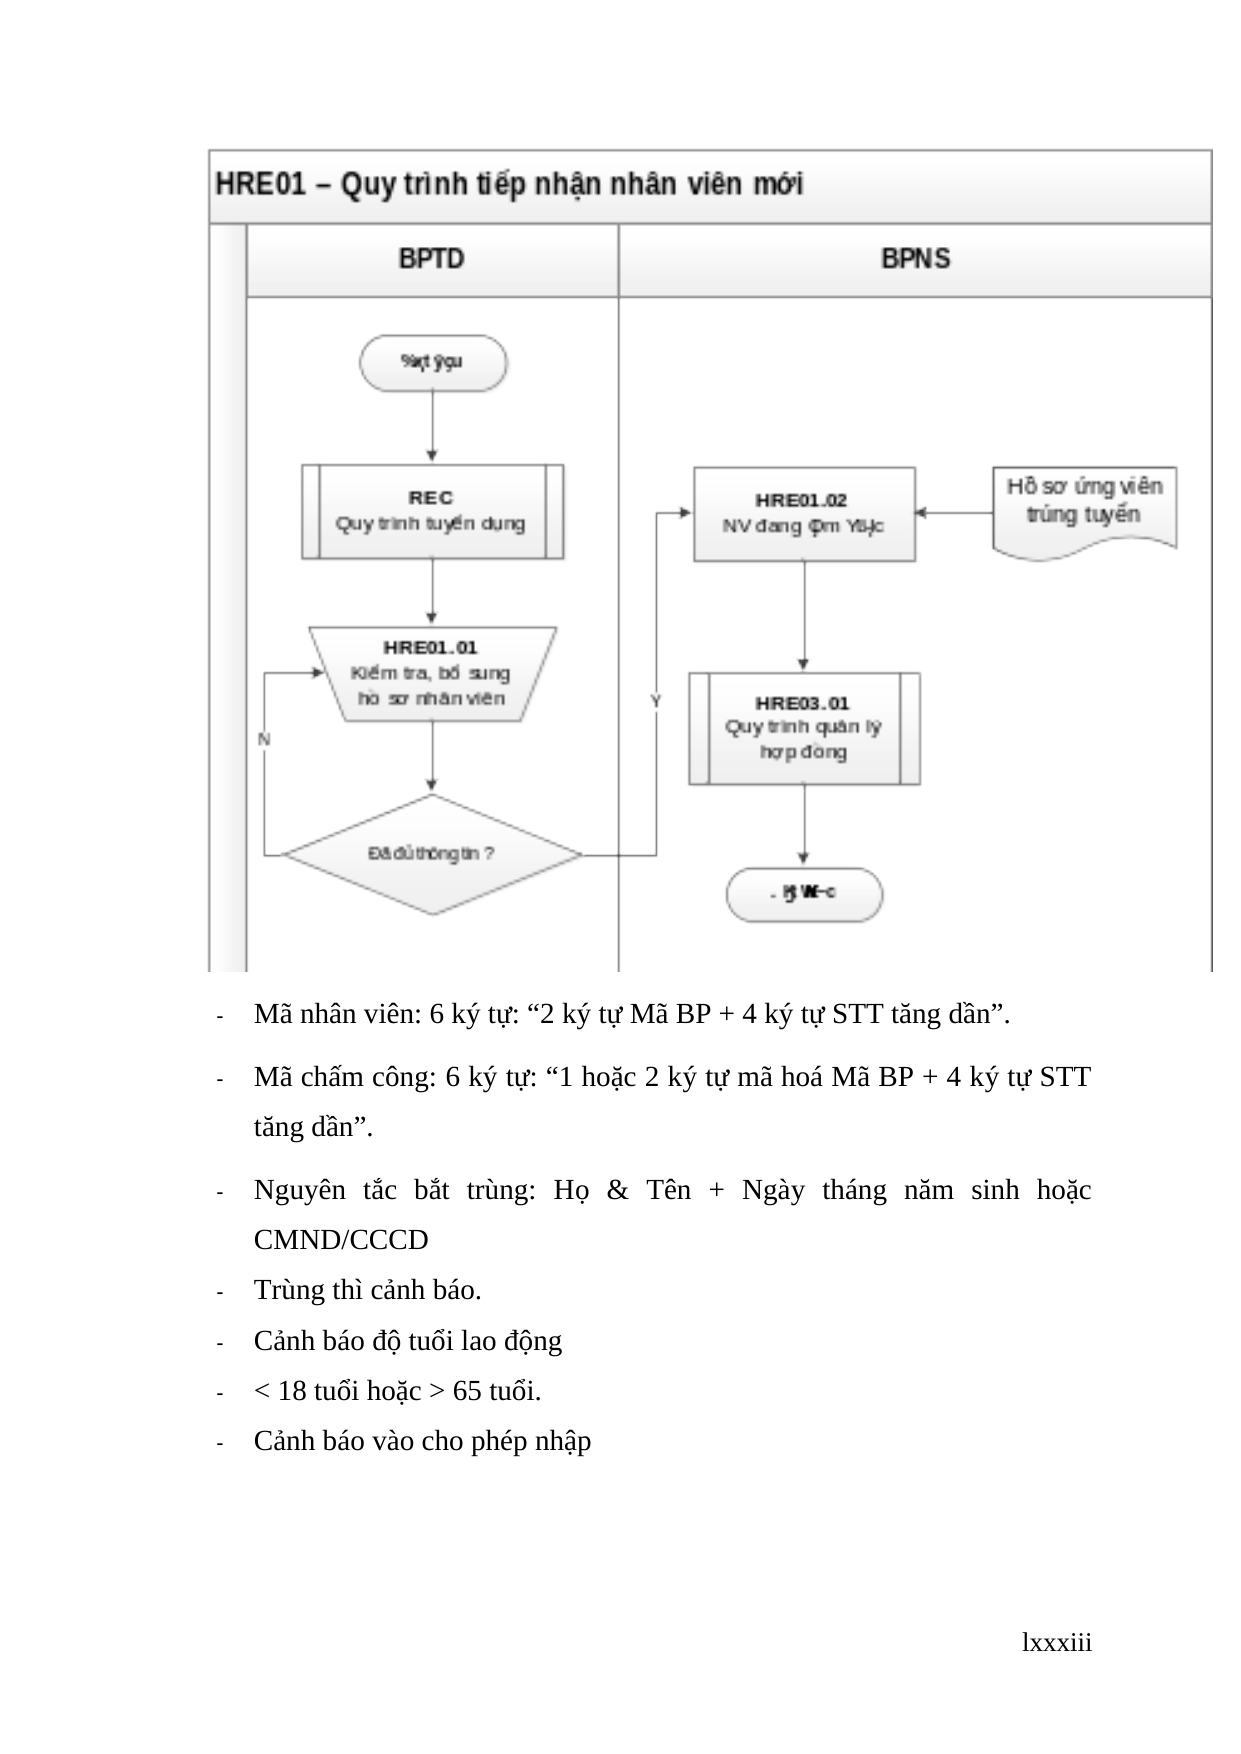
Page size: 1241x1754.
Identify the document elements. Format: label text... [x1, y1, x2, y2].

list Cảnh báo độ tuổi lao động [216, 1323, 1092, 1356]
list Cảnh báo vào cho phép nhập [216, 1423, 1092, 1457]
list Nguyên tắc bắt trùng: Họ & Tên + Ngày tháng năm sinh hoặc CMND/CCCD [216, 1172, 1092, 1256]
list Mã nhân viên: 6 ký tự: “2 ký tự Mã BP + 4 ký tự STT tăng dần”. [216, 996, 1092, 1029]
list Mã chấm công: 6 ký tự: “1 hoặc 2 ký tự mã hoá Mã BP + 4 ký tự STT tăng dần”. [216, 1059, 1092, 1143]
list < 18 tuổi hoặc > 65 tuổi. [216, 1373, 1092, 1407]
list Trùng thì cảnh báo. [216, 1272, 1092, 1306]
